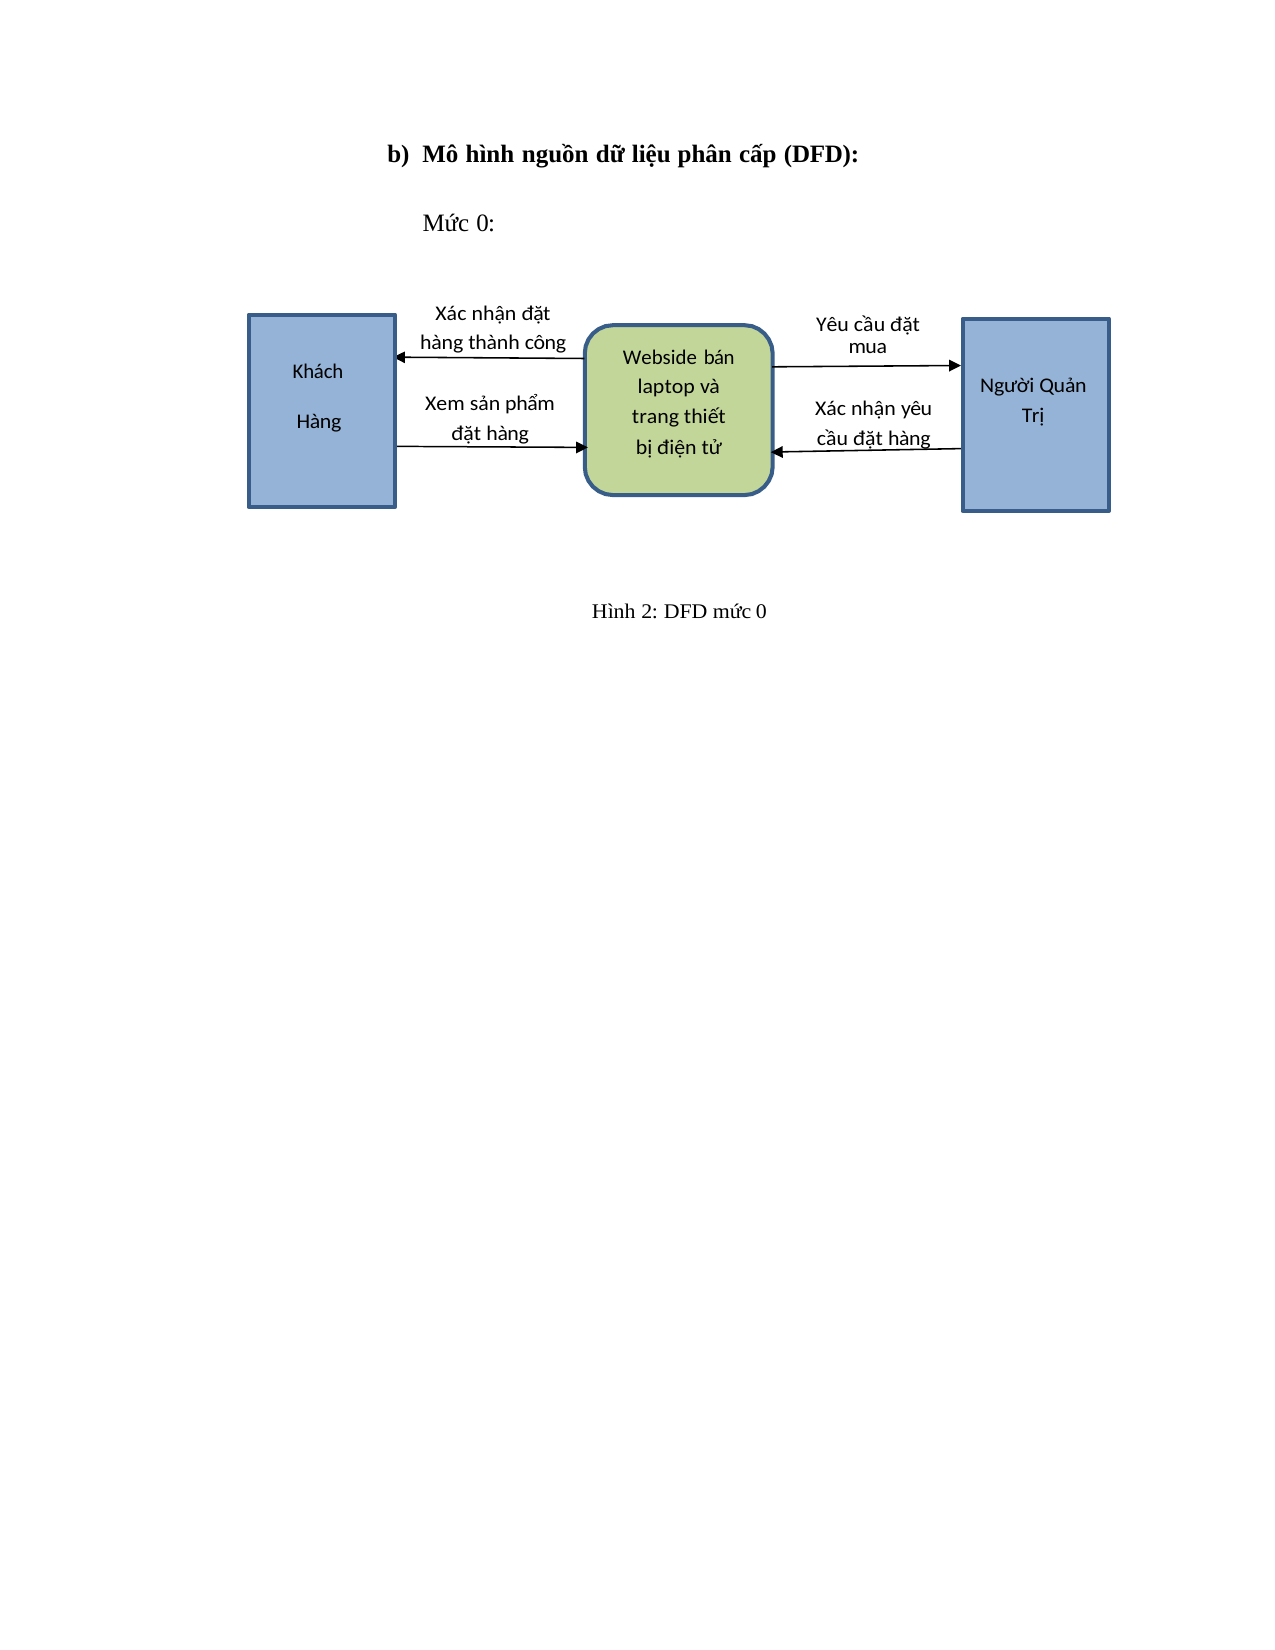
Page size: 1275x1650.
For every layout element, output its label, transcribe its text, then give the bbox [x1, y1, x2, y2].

text Mức 0: [422, 208, 1121, 237]
list Mô hình nguồn dữ liệu phân cấp (DFD): [387, 139, 1121, 168]
text Hình 2: DFD mức 0 [429, 599, 930, 623]
